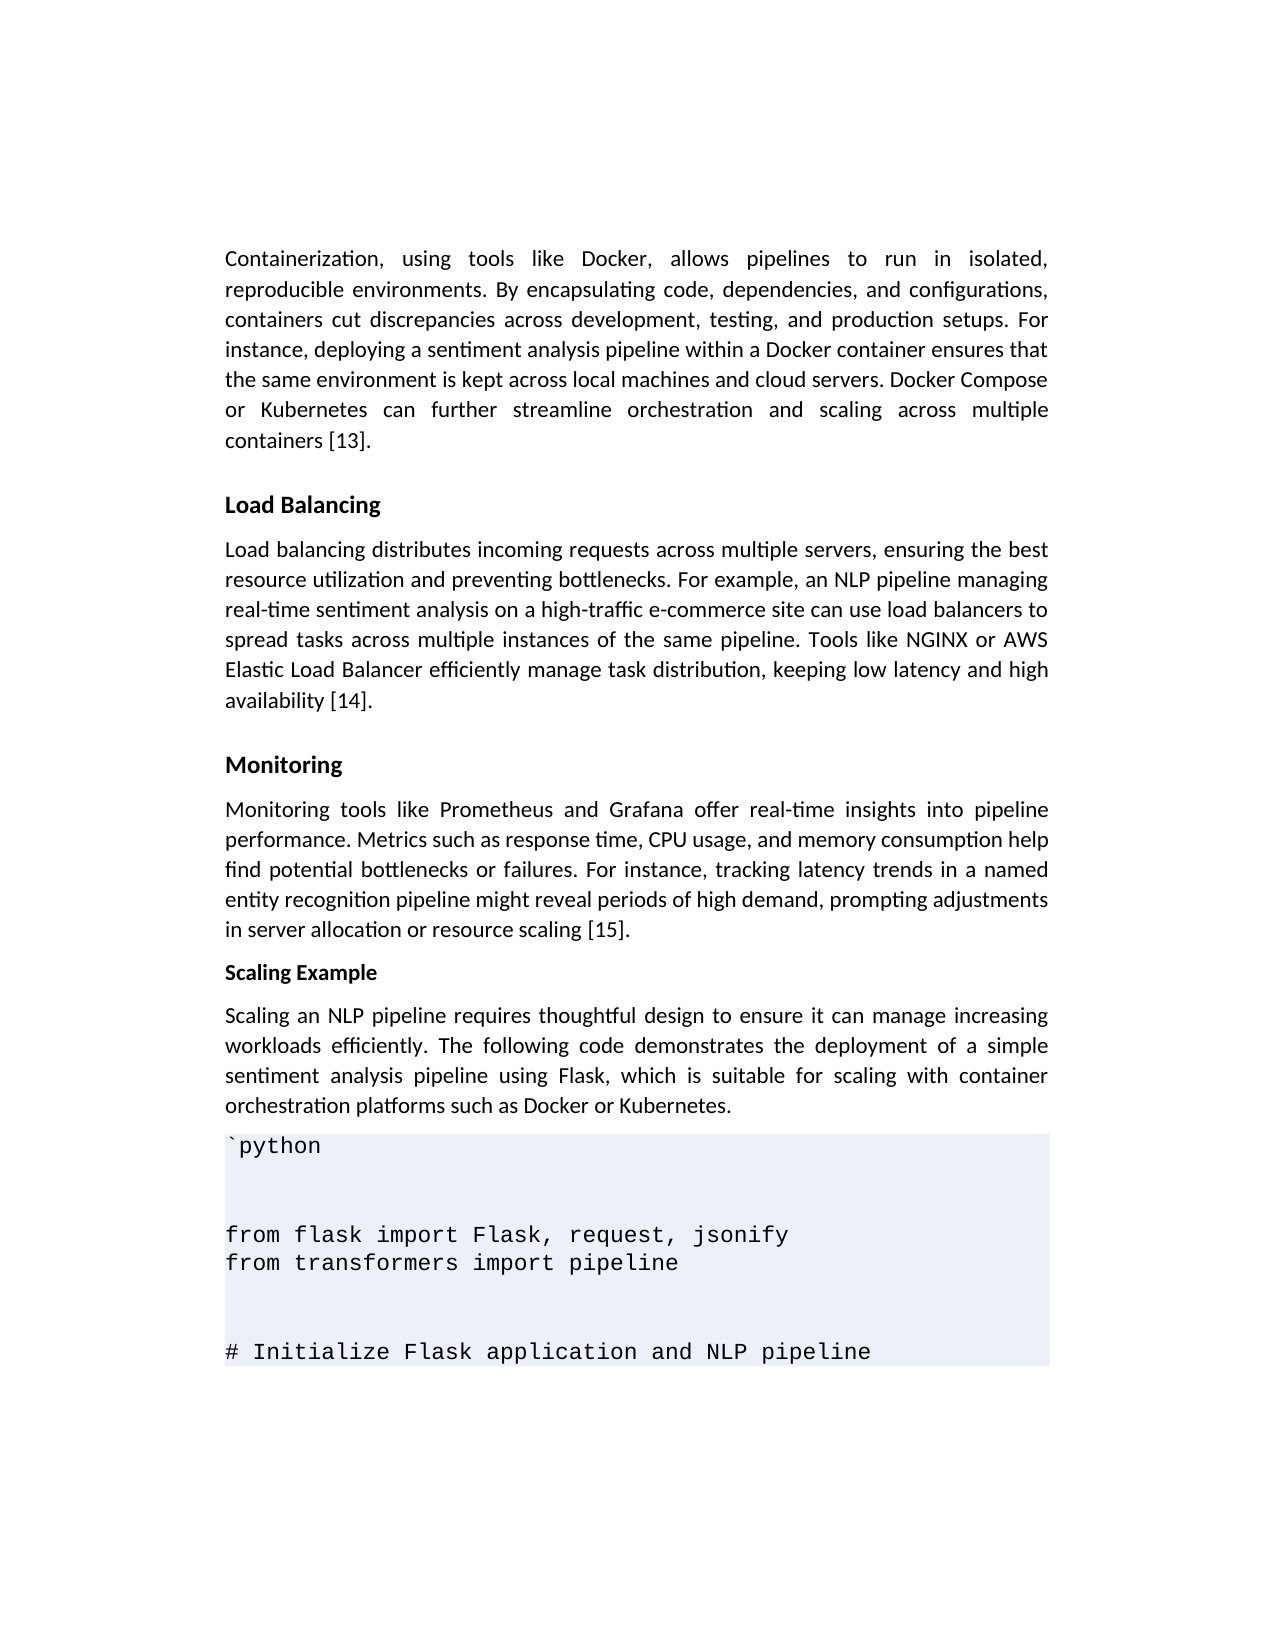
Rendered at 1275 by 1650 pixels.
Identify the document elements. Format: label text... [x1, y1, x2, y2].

text # Initialize Flask application and NLP pipeline [225, 1341, 1050, 1366]
subtitle Monitoring [225, 749, 1050, 780]
text Scaling Example [225, 958, 1050, 986]
text Scaling an NLP pipeline requires thoughtful design to ensure it can manage increasing workloads efficiently. The following code demonstrates the deployment of a simple sentiment analysis pipeline using Flask, which is suitable for scaling with container orchestration platforms such as Docker or Kubernetes. [225, 1001, 1050, 1119]
text Containerization, using tools like Docker, allows pipelines to run in isolated, reproducible environments. By encapsulating code, dependencies, and configurations, containers cut discrepancies across development, testing, and production setups. For instance, deploying a sentiment analysis pipeline within a Docker container ensures that the same environment is kept across local machines and cloud servers. Docker Compose or Kubernetes can further streamline orchestration and scaling across multiple containers . [225, 244, 1050, 454]
text Monitoring tools like Prometheus and Grafana offer real-time insights into pipeline performance. Metrics such as response time, CPU usage, and memory consumption help find potential bottlenecks or failures. For instance, tracking latency trends in a named entity recognition pipeline might reveal periods of high demand, prompting adjustments in server allocation or resource scaling . [225, 795, 1050, 943]
text from flask import Flask, request, jsonify from transformers import pipeline [225, 1223, 1050, 1277]
subtitle Load Balancing [225, 489, 1050, 520]
text `python [225, 1134, 1050, 1160]
text Load balancing distributes incoming requests across multiple servers, ensuring the best resource utilization and preventing bottlenecks. For example, an NLP pipeline managing real-time sentiment analysis on a high-traffic e-commerce site can use load balancers to spread tasks across multiple instances of the same pipeline. Tools like NGINX or AWS Elastic Load Balancer efficiently manage task distribution, keeping low latency and high availability . [225, 535, 1050, 714]
